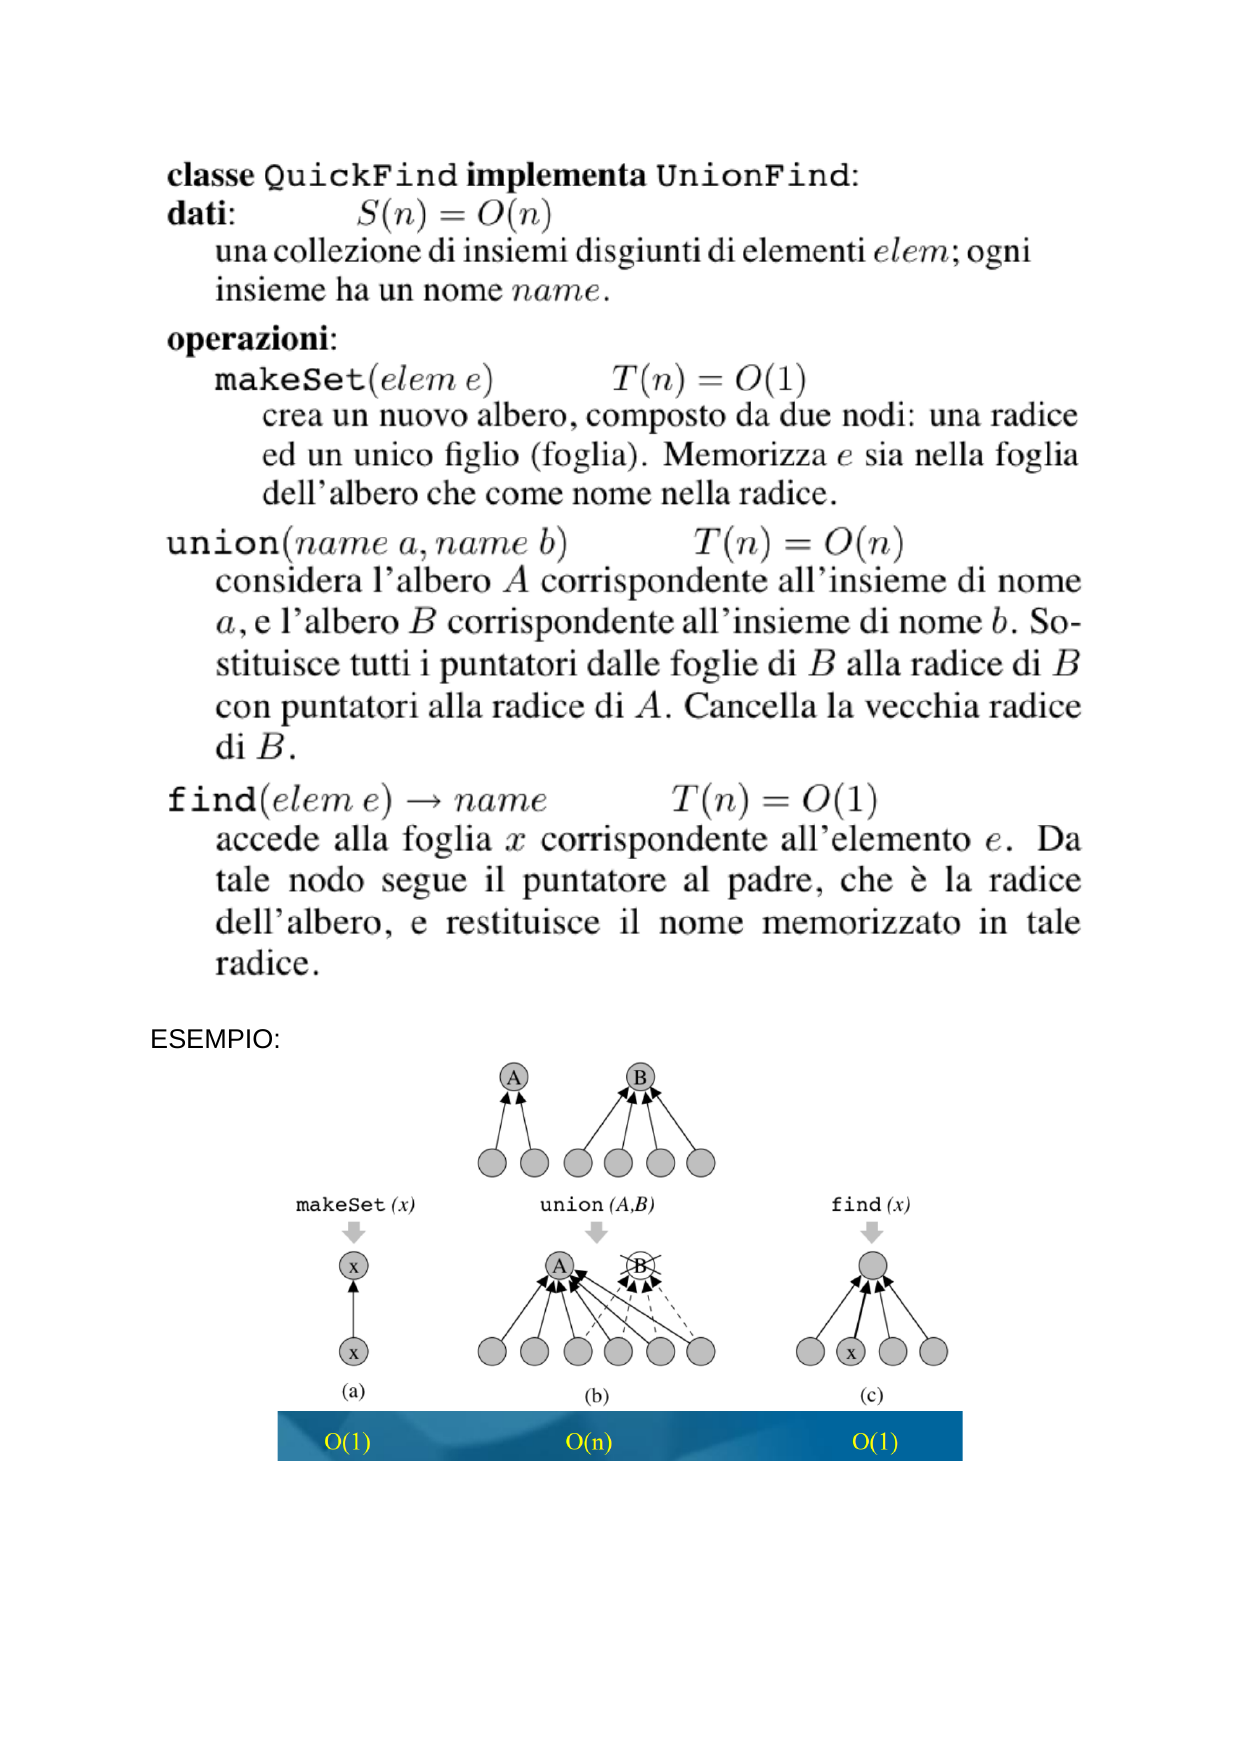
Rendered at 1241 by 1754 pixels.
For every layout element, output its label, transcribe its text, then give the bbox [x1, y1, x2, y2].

picture [277, 1058, 963, 1461]
picture [150, 518, 1091, 983]
picture [150, 150, 1091, 515]
